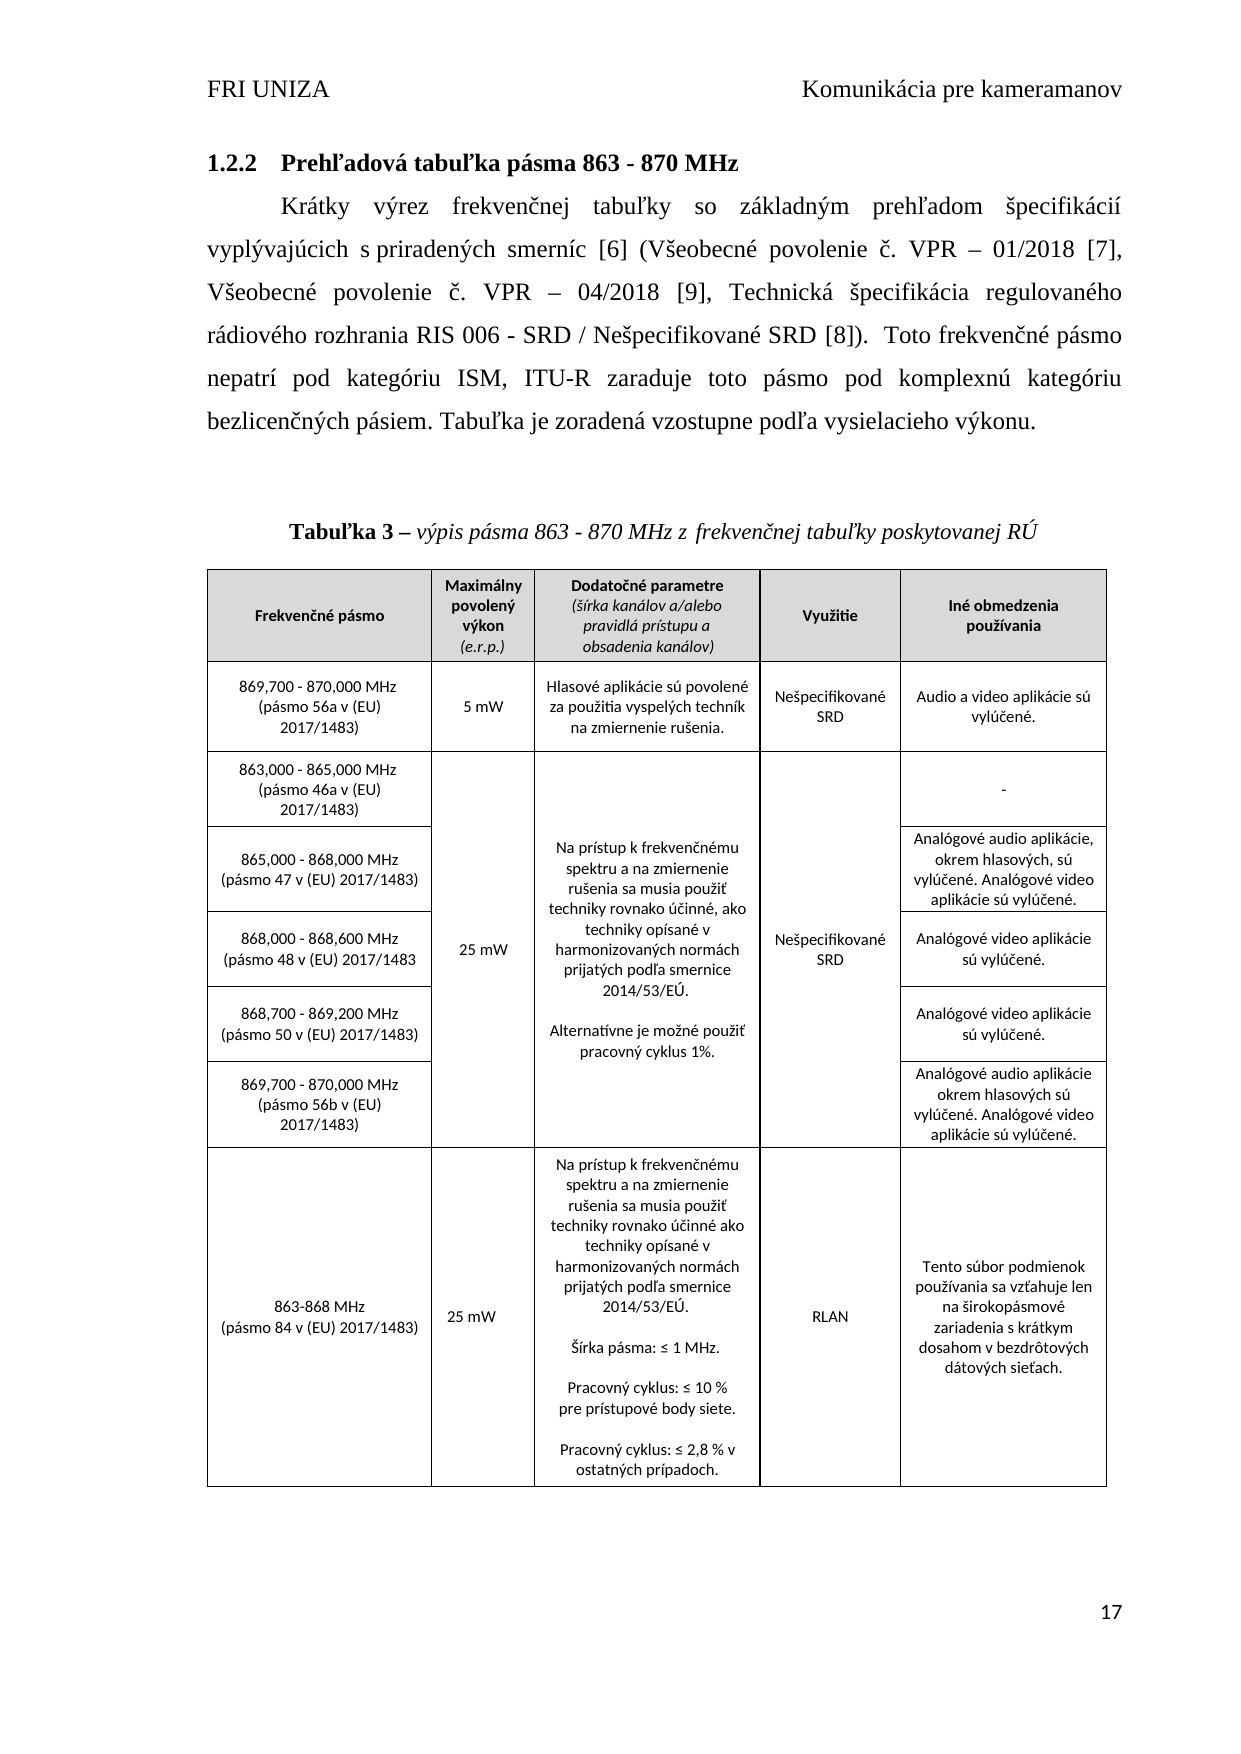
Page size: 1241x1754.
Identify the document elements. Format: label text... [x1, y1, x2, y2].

table_cell RLAN [761, 1148, 900, 1486]
subtitle Prehľadová tabuľka pásma 863 - 870 MHz [207, 148, 1122, 176]
text Tabuľka 3 – výpis pásma 863 - 870 MHz z frekvenčnej tabuľky poskytovanej RÚ [207, 518, 1122, 544]
table_cell Nešpecifikované SRD [761, 662, 900, 751]
table_header Dodatočné parametre (šírka kanálov a/alebo pravidlá prístupu a obsadenia kanálov) [535, 570, 759, 661]
table_cell Analógové audio aplikácie, okrem hlasových, sú vylúčené. Analógové video aplikácie sú vylúčené. [901, 827, 1106, 911]
table_cell Na prístup k frekvenčnému spektru a na zmiernenie rušenia sa musia použiť techniky rovnako účinné ako techniky opísané v harmonizovaných normách prijatých podľa smernice 2014/53/EÚ. Šírka pásma: ≤ 1 MHz. Pracovný cyklus: ≤ 10 % pre prístupové body siete. Pracovný cyklus: ≤ 2,8 % v ostatných prípadoch. [535, 1148, 759, 1486]
table_cell Hlasové aplikácie sú povolené za použitia vyspelých techník na zmiernenie rušenia. [535, 662, 759, 751]
table_header Frekvenčné pásmo [208, 570, 431, 661]
table_cell 863-868 MHz (pásmo 84 v (EU) 2017/1483) [208, 1148, 431, 1486]
table_cell 869,700 - 870,000 MHz (pásmo 56a v (EU) 2017/1483) [208, 662, 431, 751]
table_cell 869,700 - 870,000 MHz (pásmo 56b v (EU) 2017/1483) [208, 1062, 431, 1147]
text Krátky výrez frekvenčnej tabuľky so základným prehľadom špecifikácií vyplývajúcich s priradených smerníc (Všeobecné povolenie č. VPR – 01/2018 , Všeobecné povolenie č. VPR – 04/2018, Technická špecifikácia regulovaného rádiového rozhrania RIS 006 - SRD / Nešpecifikované SRD). Toto frekvenčné pásmo nepatrí pod kategóriu ISM, ITU-R zaraduje toto pásmo pod komplexnú kategóriu bezlicenčných pásiem. Tabuľka je zoradená vzostupne podľa vysielacieho výkonu. [207, 191, 1122, 435]
table_cell Nešpecifikované SRD [761, 752, 900, 1147]
table_cell 868,700 - 869,200 MHz (pásmo 50 v (EU) 2017/1483) [208, 987, 431, 1061]
table_cell Tento súbor podmienok používania sa vzťahuje len na širokopásmové zariadenia s krátkym dosahom v bezdrôtových dátových sieťach. [901, 1148, 1106, 1486]
table_cell Analógové video aplikácie sú vylúčené. [901, 912, 1106, 986]
table_cell - [901, 752, 1106, 826]
table_cell 25 mW [432, 752, 534, 1147]
table_cell 868,000 - 868,600 MHz (pásmo 48 v (EU) 2017/1483 [208, 912, 431, 986]
table_header Iné obmedzenia používania [901, 570, 1106, 661]
table_cell 863,000 - 865,000 MHz (pásmo 46a v (EU) 2017/1483) [208, 752, 431, 826]
table_cell 865,000 - 868,000 MHz (pásmo 47 v (EU) 2017/1483) [208, 827, 431, 911]
table_cell Audio a video aplikácie sú vylúčené. [901, 662, 1106, 751]
table_header Využitie [761, 570, 900, 661]
table_cell 25 mW [432, 1148, 534, 1486]
table_header Maximálny povolený výkon (e.r.p.) [432, 570, 534, 661]
table_cell Analógové video aplikácie sú vylúčené. [901, 987, 1106, 1061]
table_cell Na prístup k frekvenčnému spektru a na zmiernenie rušenia sa musia použiť techniky rovnako účinné, ako techniky opísané v harmonizovaných normách prijatých podľa smernice 2014/53/EÚ. Alternatívne je možné použiť pracovný cyklus 1%. [535, 752, 759, 1147]
table_cell 5 mW [432, 662, 534, 751]
table_cell Analógové audio aplikácie okrem hlasových sú vylúčené. Analógové video aplikácie sú vylúčené. [901, 1062, 1106, 1147]
